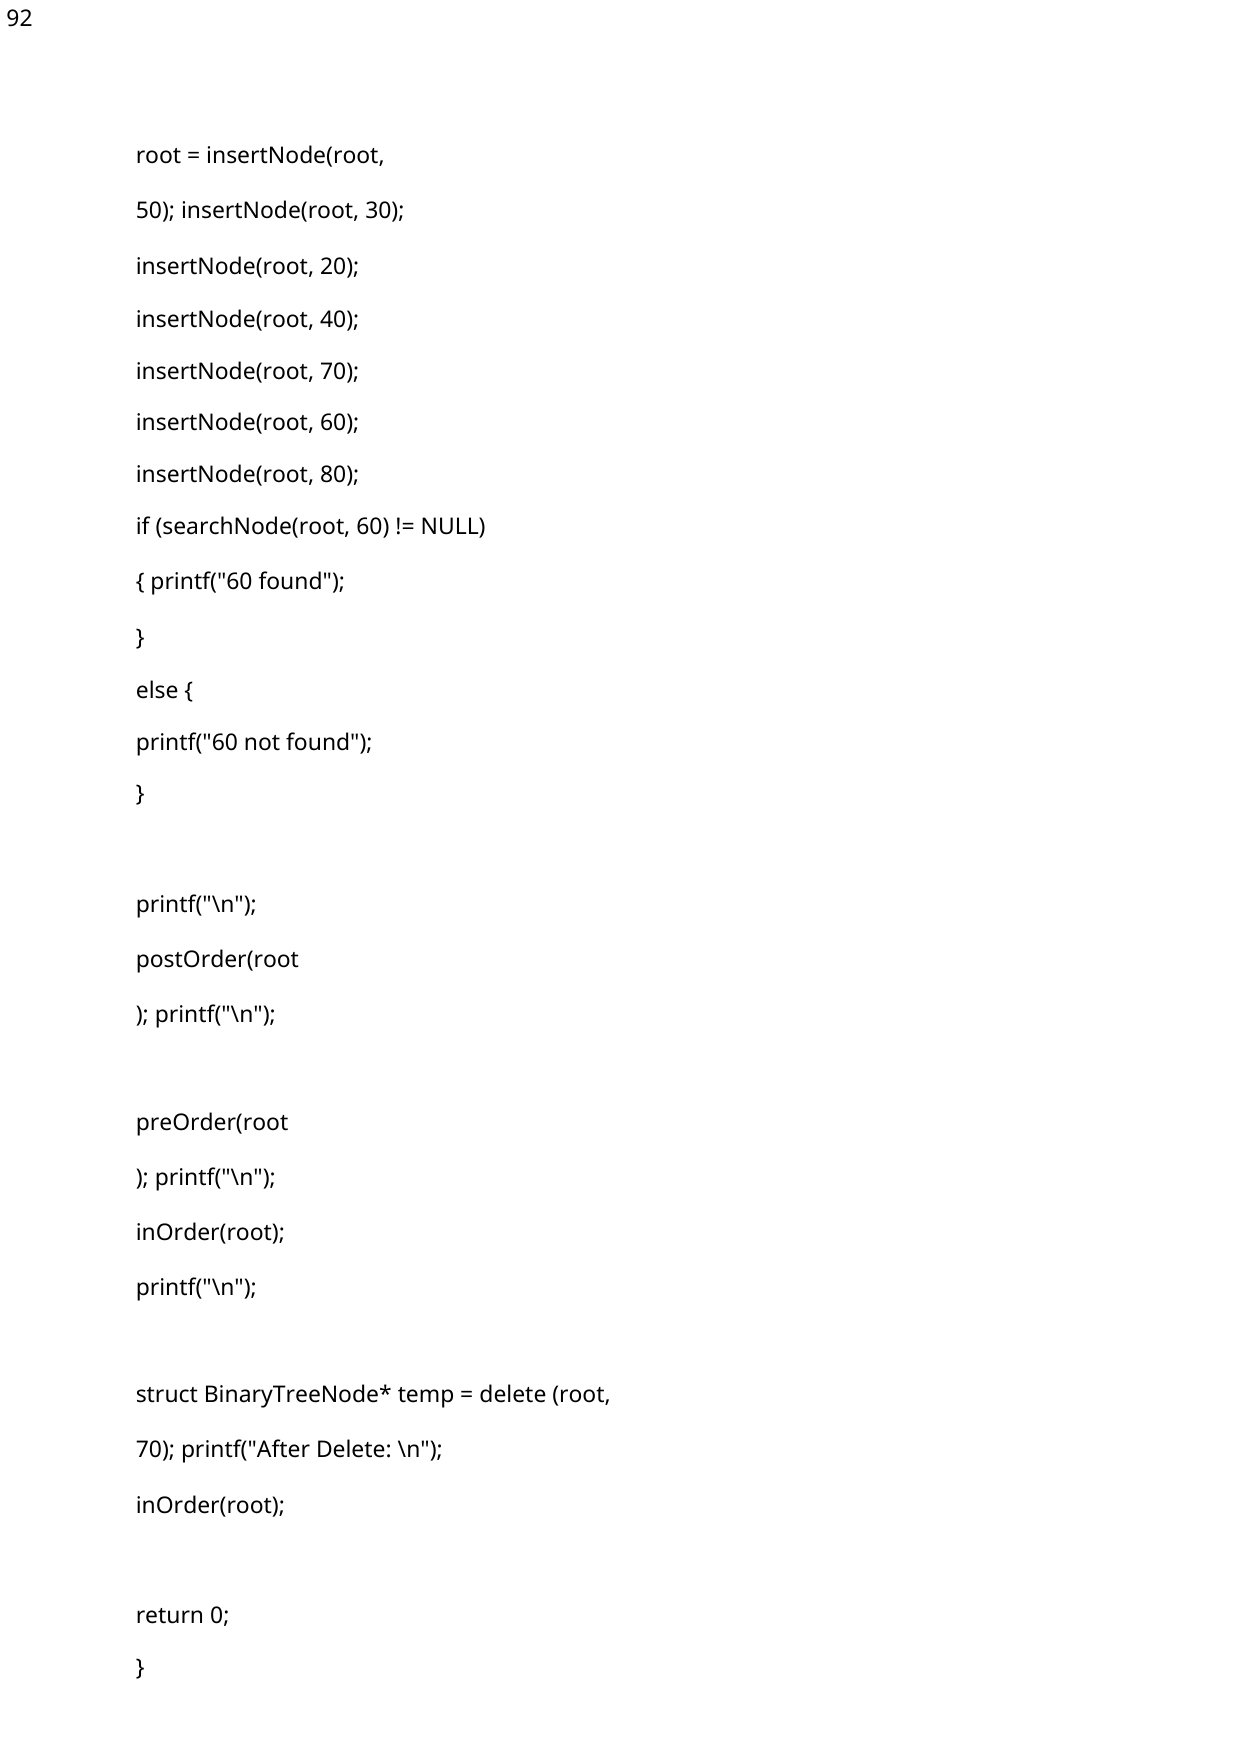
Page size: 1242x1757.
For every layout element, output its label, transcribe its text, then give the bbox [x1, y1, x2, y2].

text } [136, 621, 1162, 652]
text root = insertNode(root, 50); insertNode(root, 30); [136, 139, 413, 226]
text preOrder(root); printf("\n"); inOrder(root); printf("\n"); [136, 1106, 291, 1302]
text printf("60 not found"); [136, 725, 1162, 757]
text } [136, 1651, 1162, 1682]
text insertNode(root, 40); [136, 303, 1162, 334]
text inOrder(root); [136, 1488, 1162, 1520]
text struct BinaryTreeNode* temp = delete (root, 70); printf("After Delete: \n"); [136, 1378, 627, 1464]
text if (searchNode(root, 60) != NULL) { printf("60 found"); [136, 509, 492, 596]
text else { [136, 674, 1162, 705]
text } [136, 777, 1162, 808]
text return 0; [136, 1599, 1162, 1631]
text printf("\n"); postOrder(root); printf("\n"); [136, 888, 301, 1029]
text insertNode(root, 70); [136, 355, 1162, 386]
text insertNode(root, 20); [136, 250, 1162, 281]
text insertNode(root, 60); [136, 406, 1162, 438]
text insertNode(root, 80); [136, 458, 1162, 489]
